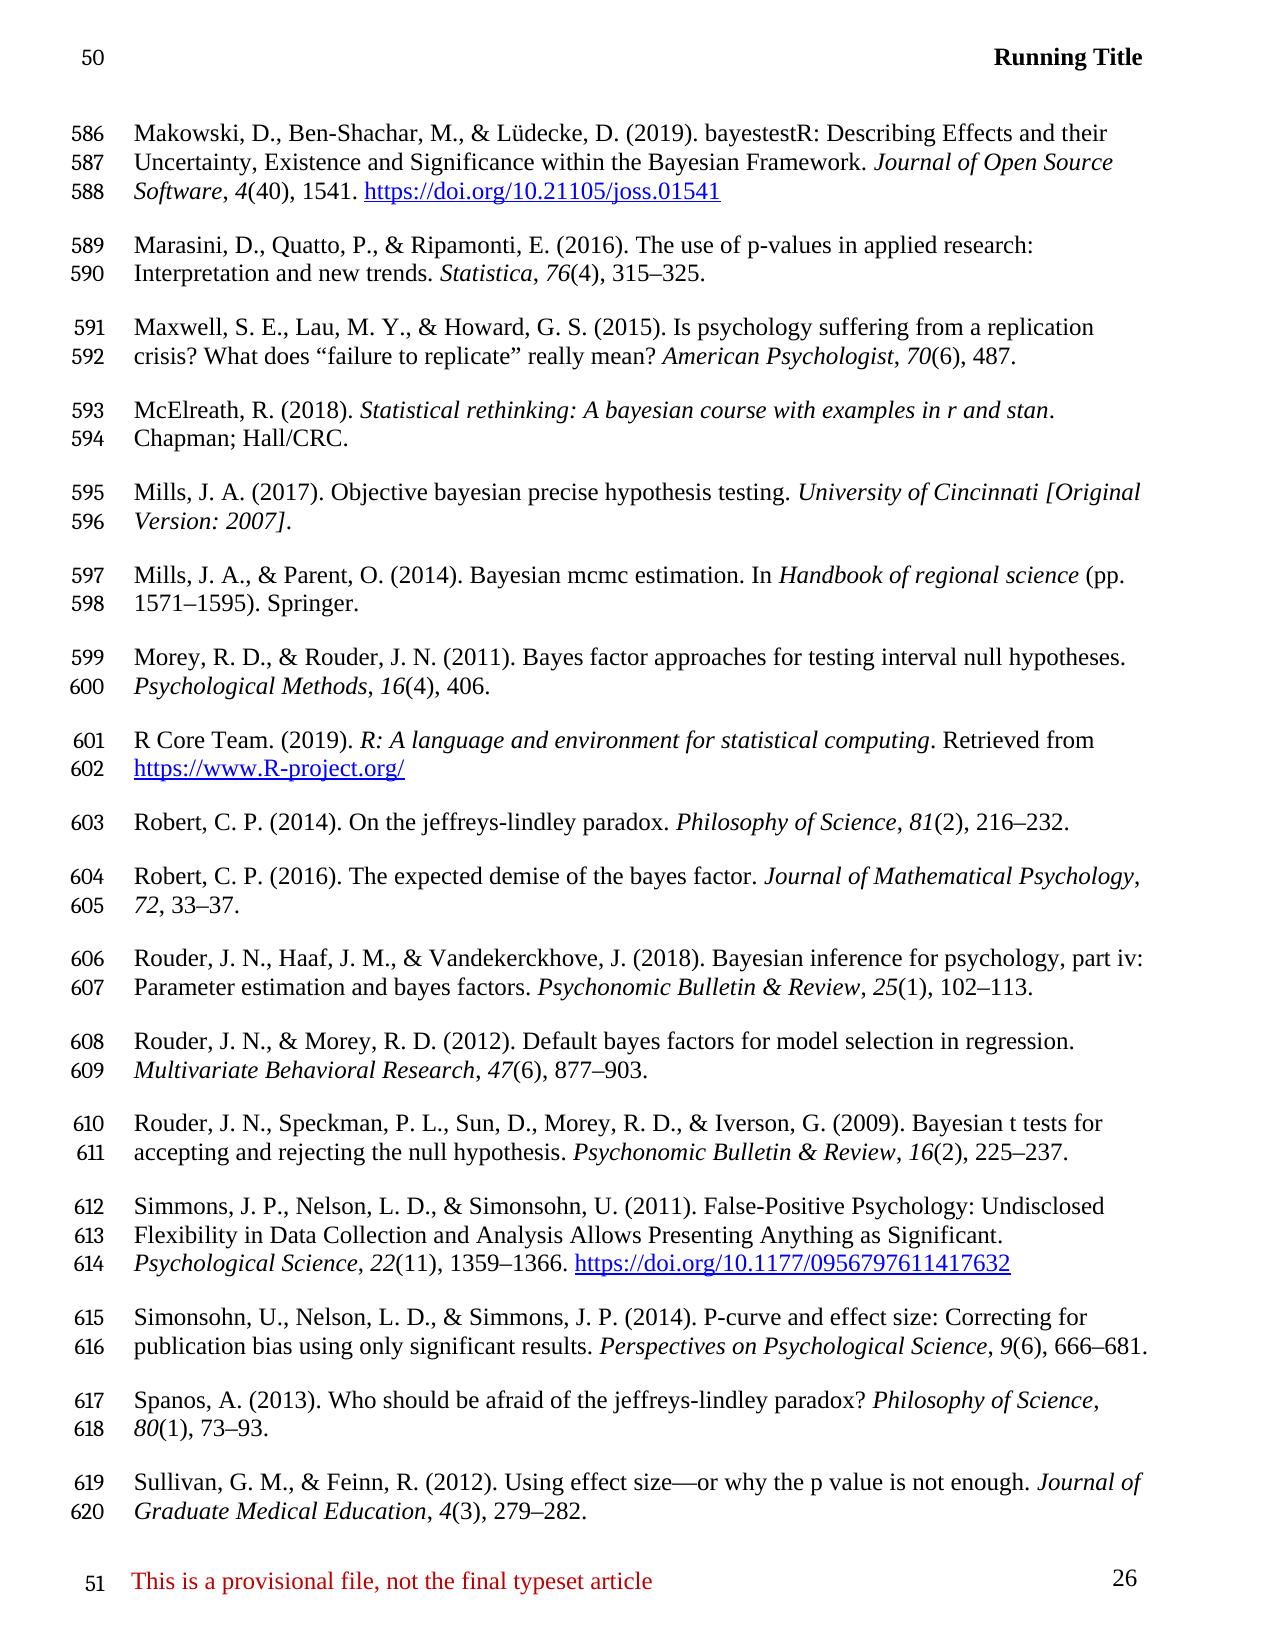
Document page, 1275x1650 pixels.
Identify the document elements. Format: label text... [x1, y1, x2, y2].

text Mills, J. A., & Parent, O. (2014). Bayesian mcmc estimation. In Handbook of regional science (pp. 1571–1595). Springer. [133, 560, 1152, 617]
text Rouder, J. N., & Morey, R. D. (2012). Default bayes factors for model selection in regression. Multivariate Behavioral Research, 47(6), 877–903. [133, 1026, 1152, 1083]
text Simonsohn, U., Nelson, L. D., & Simmons, J. P. (2014). P-curve and effect size: Correcting for publication bias using only significant results. Perspectives on Psychological Science, 9(6), 666–681. [133, 1302, 1152, 1360]
text McElreath, R. (2018). Statistical rethinking: A bayesian course with examples in r and stan. Chapman; Hall/CRC. [133, 395, 1152, 452]
text Simmons, J. P., Nelson, L. D., & Simonsohn, U. (2011). False-Positive Psychology: Undisclosed Flexibility in Data Collection and Analysis Allows Presenting Anything as Significant. Psychological Science, 22(11), 1359–1366. https://doi.org/10.1177/0956797611417632 [133, 1191, 1152, 1277]
text Mills, J. A. (2017). Objective bayesian precise hypothesis testing. University of Cincinnati [Original Version: 2007]. [133, 477, 1152, 535]
text Rouder, J. N., Haaf, J. M., & Vandekerckhove, J. (2018). Bayesian inference for psychology, part iv: Parameter estimation and bayes factors. Psychonomic Bulletin & Review, 25(1), 102–113. [133, 943, 1152, 1001]
text Robert, C. P. (2014). On the jeffreys-lindley paradox. Philosophy of Science, 81(2), 216–232. [133, 807, 1152, 836]
text Morey, R. D., & Rouder, J. N. (2011). Bayes factor approaches for testing interval null hypotheses. Psychological Methods, 16(4), 406. [133, 642, 1152, 700]
text Marasini, D., Quatto, P., & Ripamonti, E. (2016). The use of p-values in applied research: Interpretation and new trends. Statistica, 76(4), 315–325. [133, 230, 1152, 287]
text Makowski, D., Ben-Shachar, M., & Lüdecke, D. (2019). bayestestR: Describing Effects and their Uncertainty, Existence and Significance within the Bayesian Framework. Journal of Open Source Software, 4(40), 1541. https://doi.org/10.21105/joss.01541 [133, 118, 1152, 205]
text Sullivan, G. M., & Feinn, R. (2012). Using effect size—or why the p value is not enough. Journal of Graduate Medical Education, 4(3), 279–282. [133, 1467, 1152, 1525]
text R Core Team. (2019). R: A language and environment for statistical computing. Retrieved from https://www.R-project.org/ [133, 725, 1152, 782]
text Spanos, A. (2013). Who should be afraid of the jeffreys-lindley paradox? Philosophy of Science, 80(1), 73–93. [133, 1385, 1152, 1442]
text Maxwell, S. E., Lau, M. Y., & Howard, G. S. (2015). Is psychology suffering from a replication crisis? What does “failure to replicate” really mean? American Psychologist, 70(6), 487. [133, 312, 1152, 370]
text Rouder, J. N., Speckman, P. L., Sun, D., Morey, R. D., & Iverson, G. (2009). Bayesian t tests for accepting and rejecting the null hypothesis. Psychonomic Bulletin & Review, 16(2), 225–237. [133, 1108, 1152, 1166]
text Robert, C. P. (2016). The expected demise of the bayes factor. Journal of Mathematical Psychology, 72, 33–37. [133, 861, 1152, 918]
